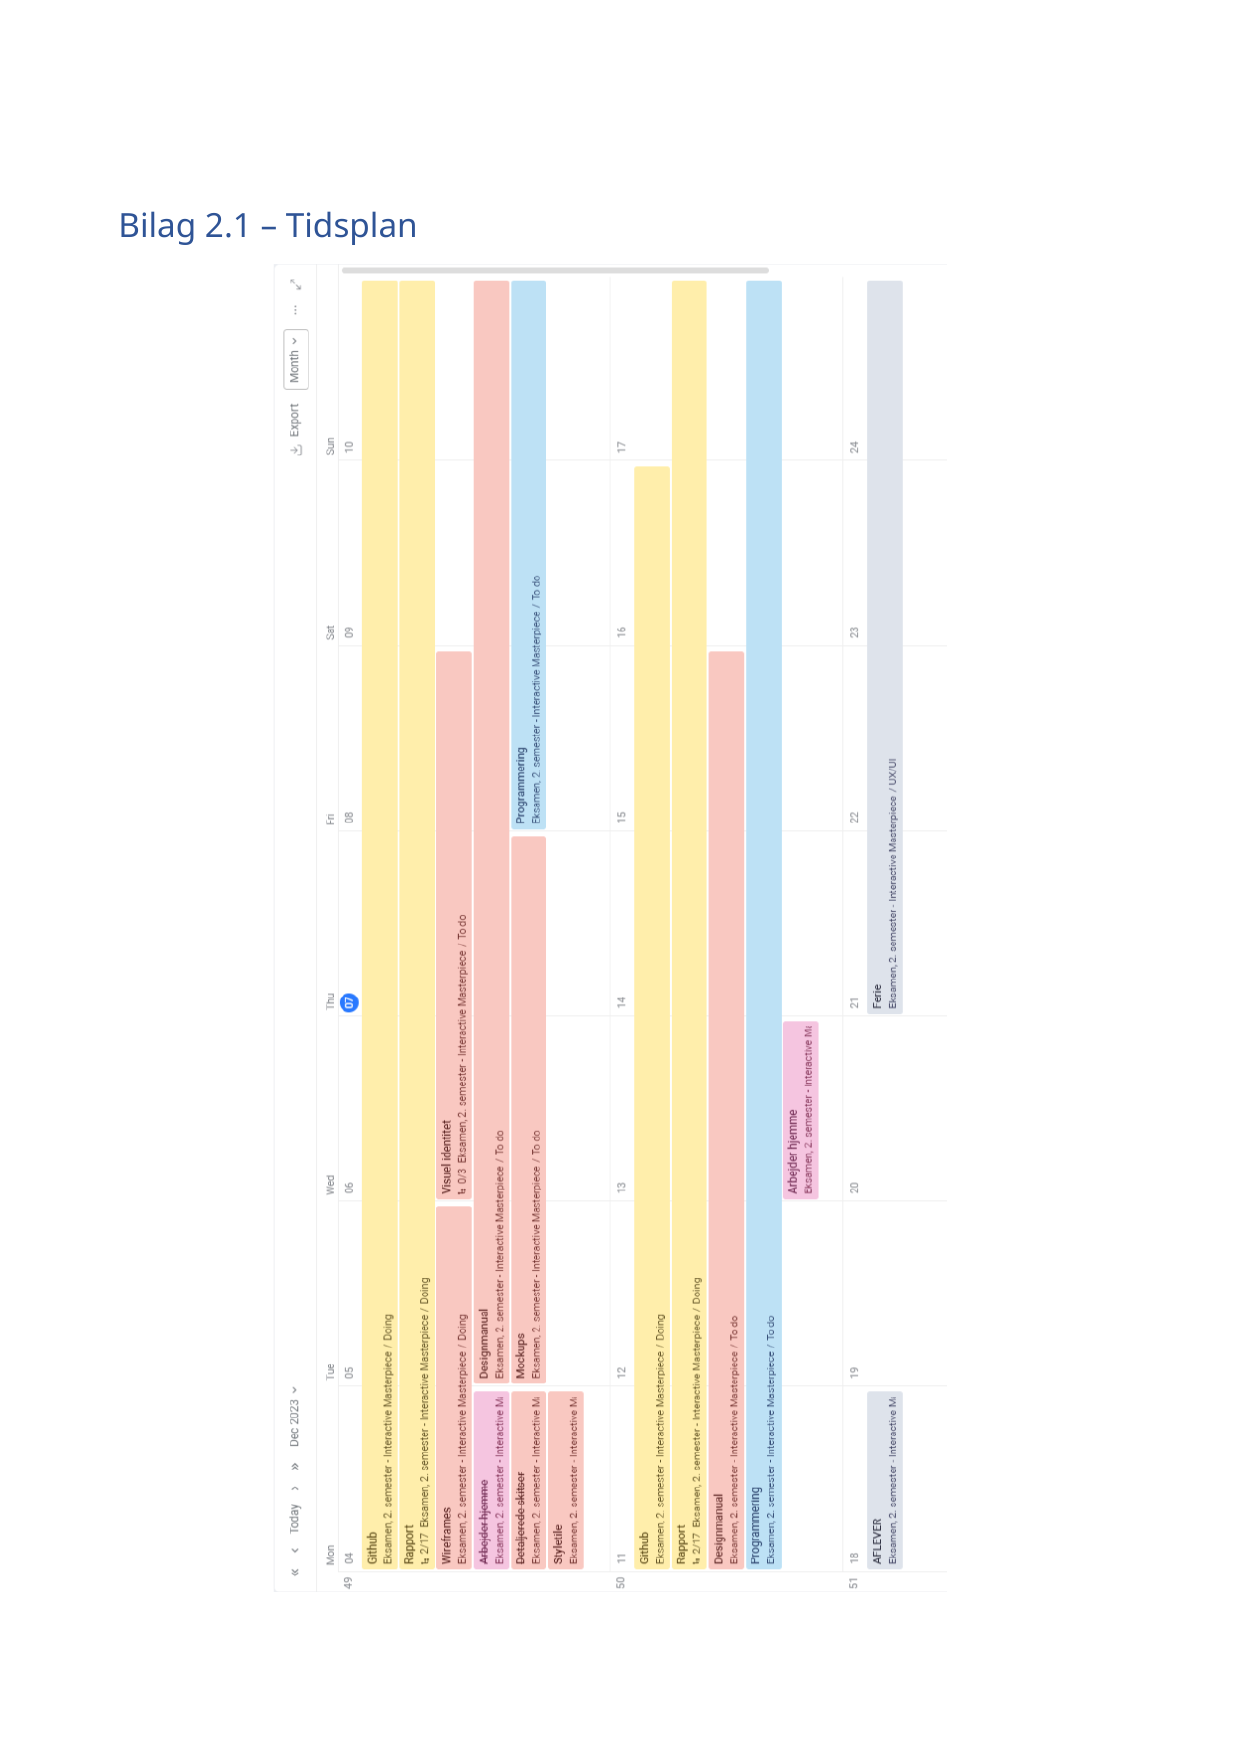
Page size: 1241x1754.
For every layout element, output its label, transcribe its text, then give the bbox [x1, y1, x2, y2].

picture [274, 265, 947, 1591]
subtitle Bilag 2.1 – Tidsplan [118, 202, 1122, 248]
